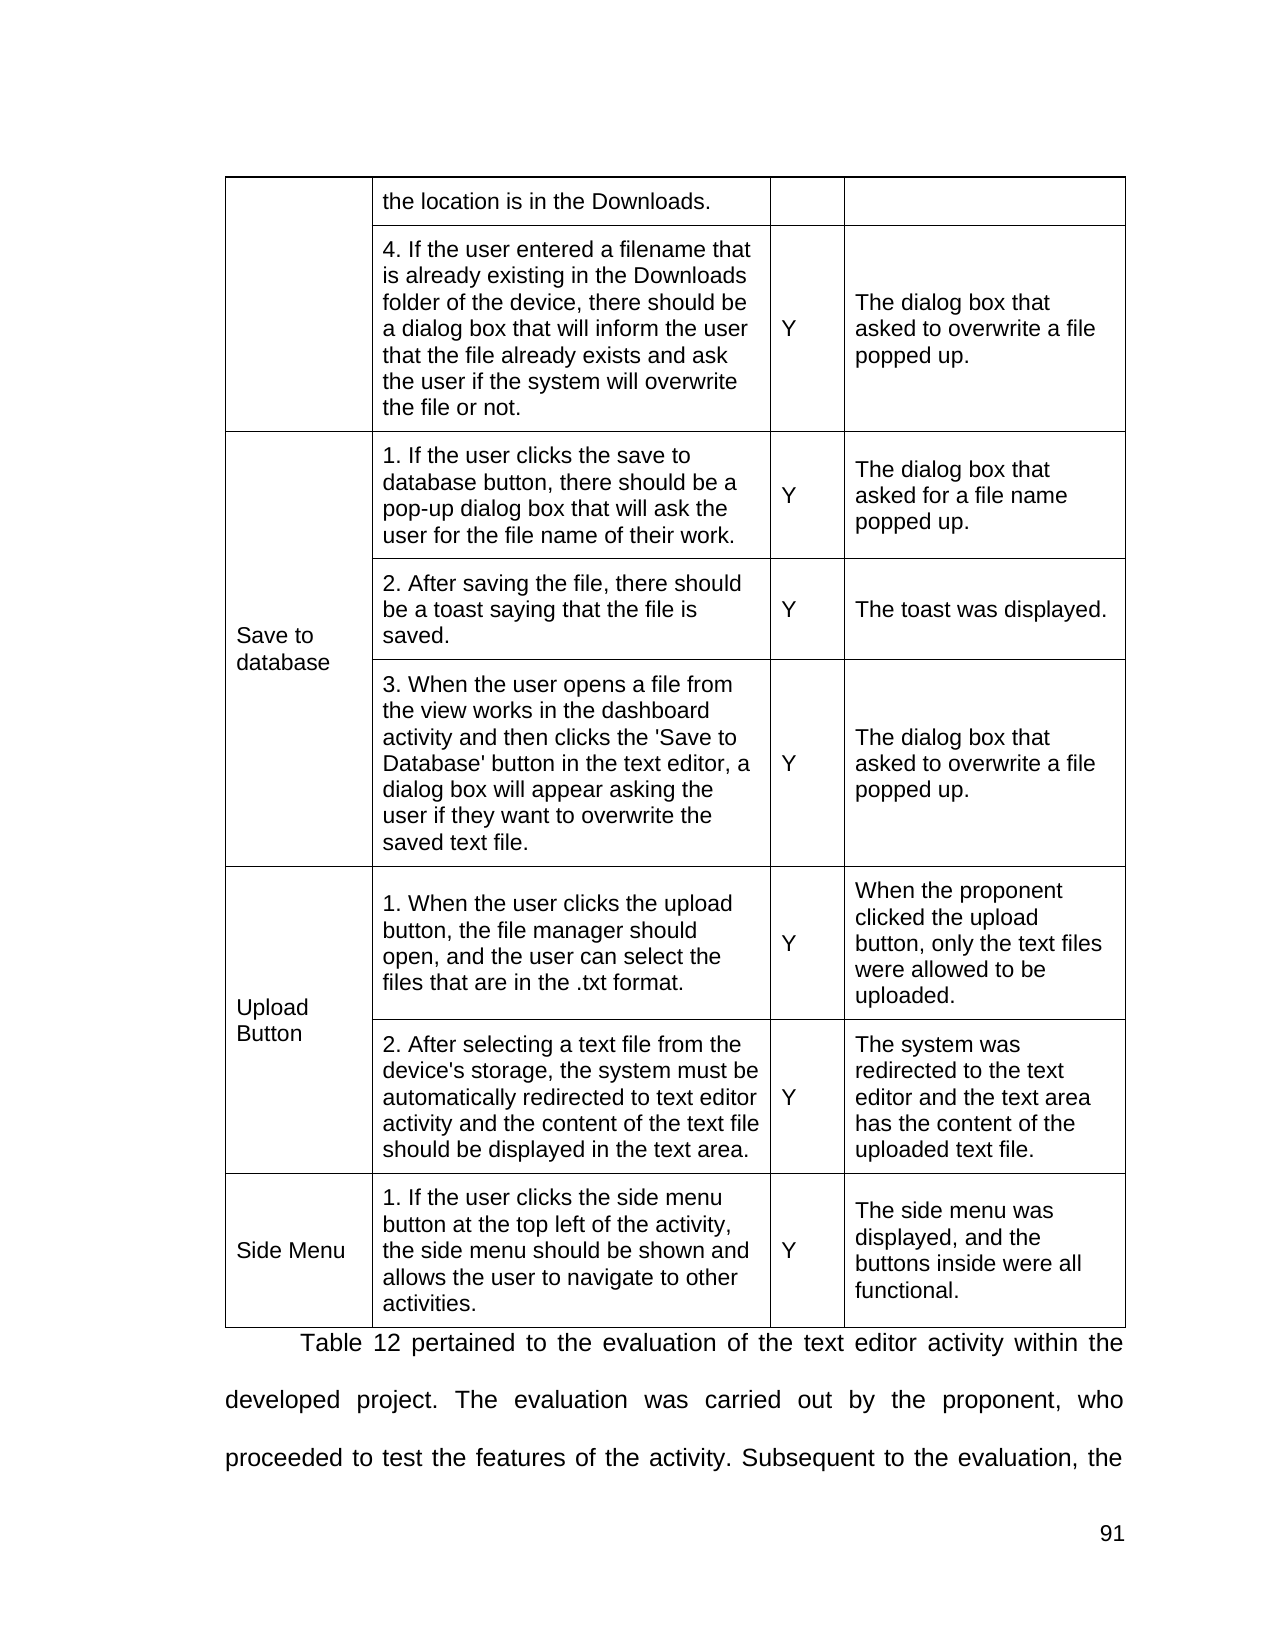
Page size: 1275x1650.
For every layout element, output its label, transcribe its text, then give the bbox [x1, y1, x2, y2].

table_cell Y [771, 178, 844, 225]
table_cell The toast was displayed. [845, 559, 1125, 659]
table_cell The dialog box that asked for a file name popped up. [845, 432, 1125, 558]
table_cell Y [771, 660, 844, 866]
table_cell Save to database [226, 432, 372, 866]
table_cell The side menu was displayed, and the buttons inside were all functional. [845, 1174, 1125, 1327]
table_cell Y [771, 1020, 844, 1173]
table_cell Y [771, 1174, 844, 1327]
table_cell Y [771, 559, 844, 659]
table_cell 1. If the user clicks the save to database button, there should be a pop-up dialog box that will ask the user for the file name of their work. [373, 432, 770, 558]
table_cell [845, 178, 1125, 225]
table_cell 3. When the user opens a file from the view works in the dashboard activity and then clicks the 'Save to Database' button in the text editor, a dialog box will appear asking the user if they want to overwrite the saved text file. [373, 660, 770, 866]
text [225, 1328, 1125, 1471]
table_cell The system was redirected to the text editor and the text area has the content of the uploaded text file. [845, 1020, 1125, 1173]
table_cell The dialog box that asked to overwrite a file popped up. [845, 226, 1125, 431]
table_cell Upload Button [226, 867, 372, 1173]
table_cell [373, 178, 770, 225]
table_cell Y [771, 867, 844, 1019]
table_cell The dialog box that asked to overwrite a file popped up. [845, 660, 1125, 866]
table_cell 2. After saving the file, there should be a toast saying that the file is saved. [373, 559, 770, 659]
table_cell Y [771, 226, 844, 431]
table_cell Side Menu [226, 1174, 372, 1327]
table_cell 1. If the user clicks the side menu button at the top left of the activity, the side menu should be shown and allows the user to navigate to other activities. [373, 1174, 770, 1327]
table_cell 2. After selecting a text file from the device's storage, the system must be automatically redirected to text editor activity and the content of the text file should be displayed in the text area. [373, 1020, 770, 1173]
table_cell Y [771, 432, 844, 558]
table_cell 4. If the user entered a filename that is already existing in the Downloads folder of the device, there should be a dialog box that will inform the user that the file already exists and ask the user if the system will overwrite the file or not. [373, 226, 770, 431]
table_cell 1. When the user clicks the upload button, the file manager should open, and the user can select the files that are in the .txt format. [373, 867, 770, 1019]
table_cell When the proponent clicked the upload button, only the text files were allowed to be uploaded. [845, 867, 1125, 1019]
